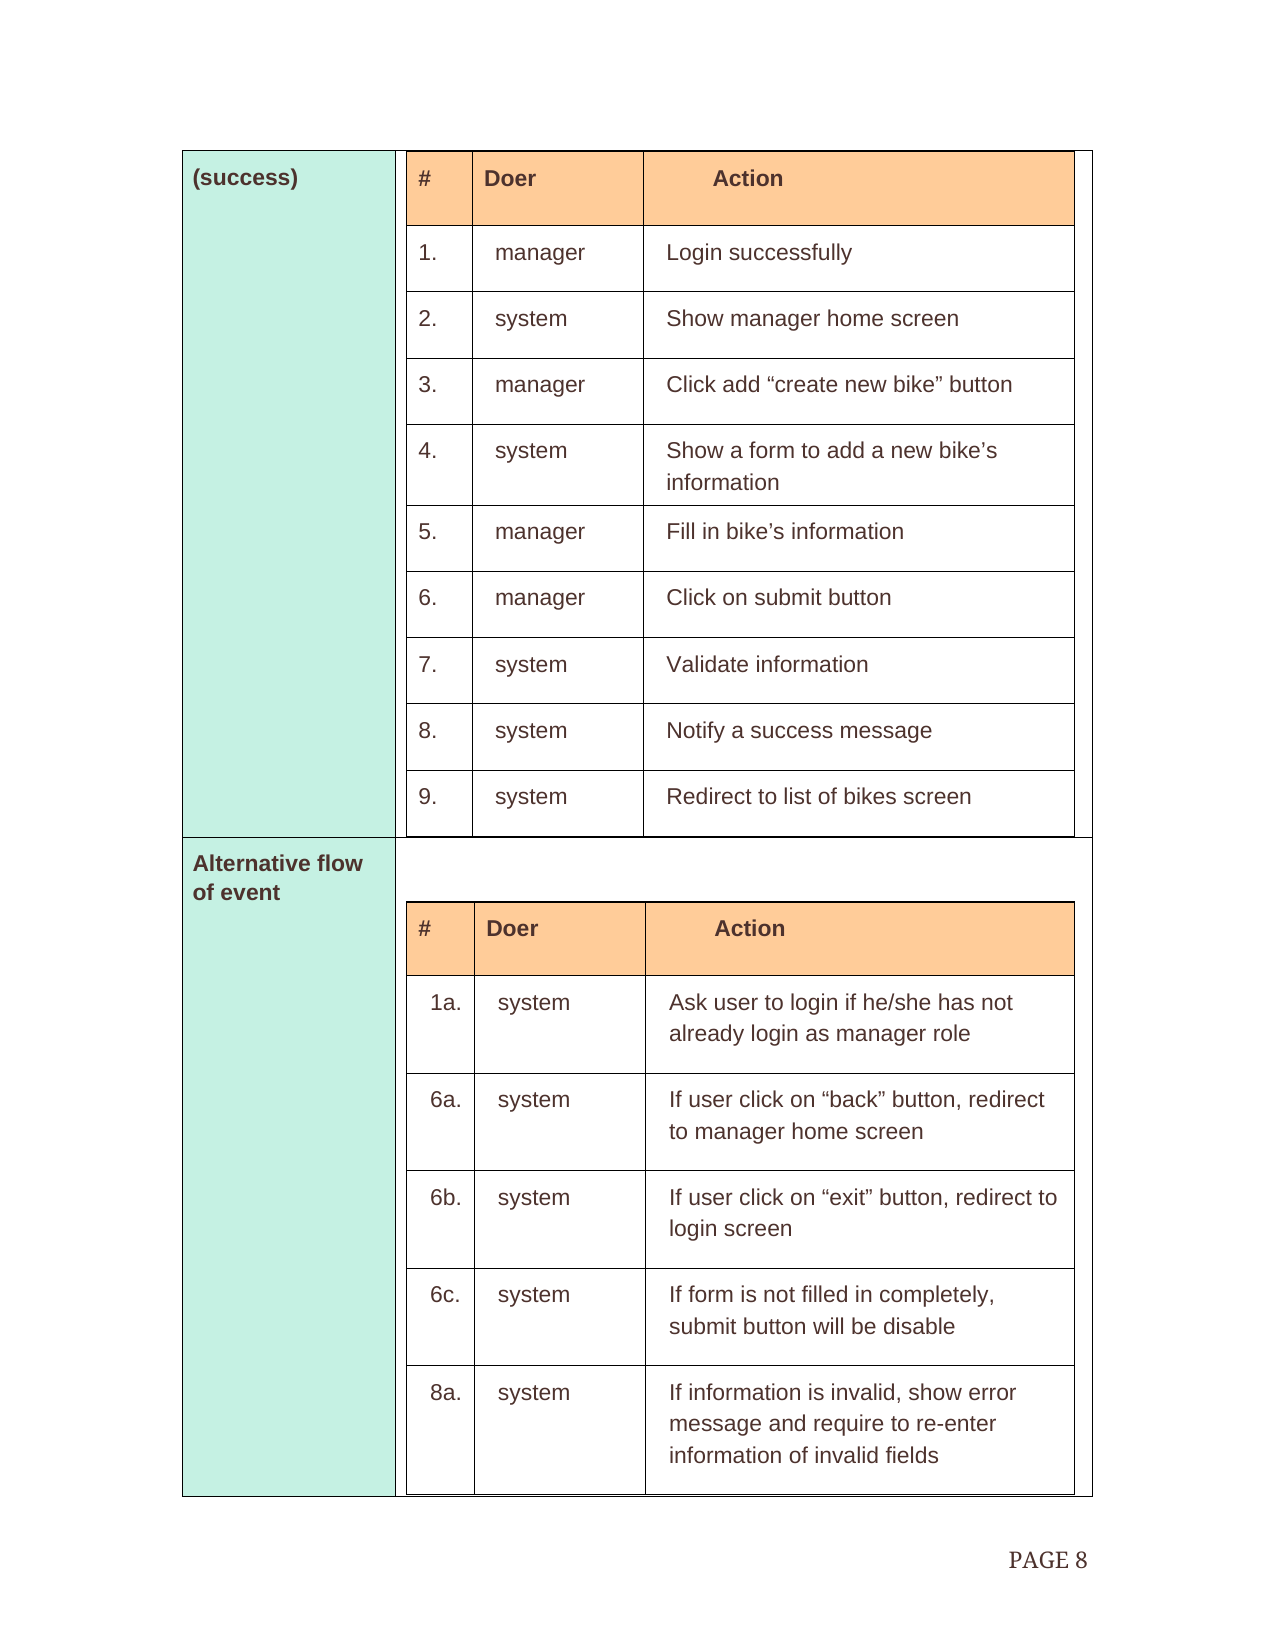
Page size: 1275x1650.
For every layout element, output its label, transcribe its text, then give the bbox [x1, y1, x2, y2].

table_cell [644, 572, 1074, 637]
table_cell [473, 638, 643, 703]
table_cell [473, 226, 643, 291]
table_cell [473, 506, 643, 571]
table_cell [644, 226, 1074, 291]
table_cell [407, 425, 472, 505]
table_cell [473, 425, 643, 505]
table_cell [473, 704, 643, 770]
table_cell [644, 425, 1074, 505]
table_cell [644, 638, 1074, 703]
table_cell [644, 359, 1074, 424]
table_cell Alternative flow of event [183, 838, 395, 1496]
table_cell [473, 572, 643, 637]
table_cell [396, 151, 406, 837]
table_cell [407, 359, 472, 424]
table_cell [407, 572, 472, 637]
table_cell [407, 771, 472, 836]
table_cell [1075, 151, 1092, 837]
table_cell [407, 226, 472, 291]
table_cell [473, 292, 643, 358]
table_cell [407, 292, 472, 358]
table_cell [407, 638, 472, 703]
table_cell [644, 506, 1074, 571]
table_cell [473, 359, 643, 424]
table_cell [407, 506, 472, 571]
table_cell [407, 704, 472, 770]
table_cell [644, 292, 1074, 358]
table_cell [644, 704, 1074, 770]
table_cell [183, 151, 395, 837]
table_cell [396, 838, 1092, 1496]
table_cell [473, 771, 643, 836]
table_cell [644, 771, 1074, 836]
